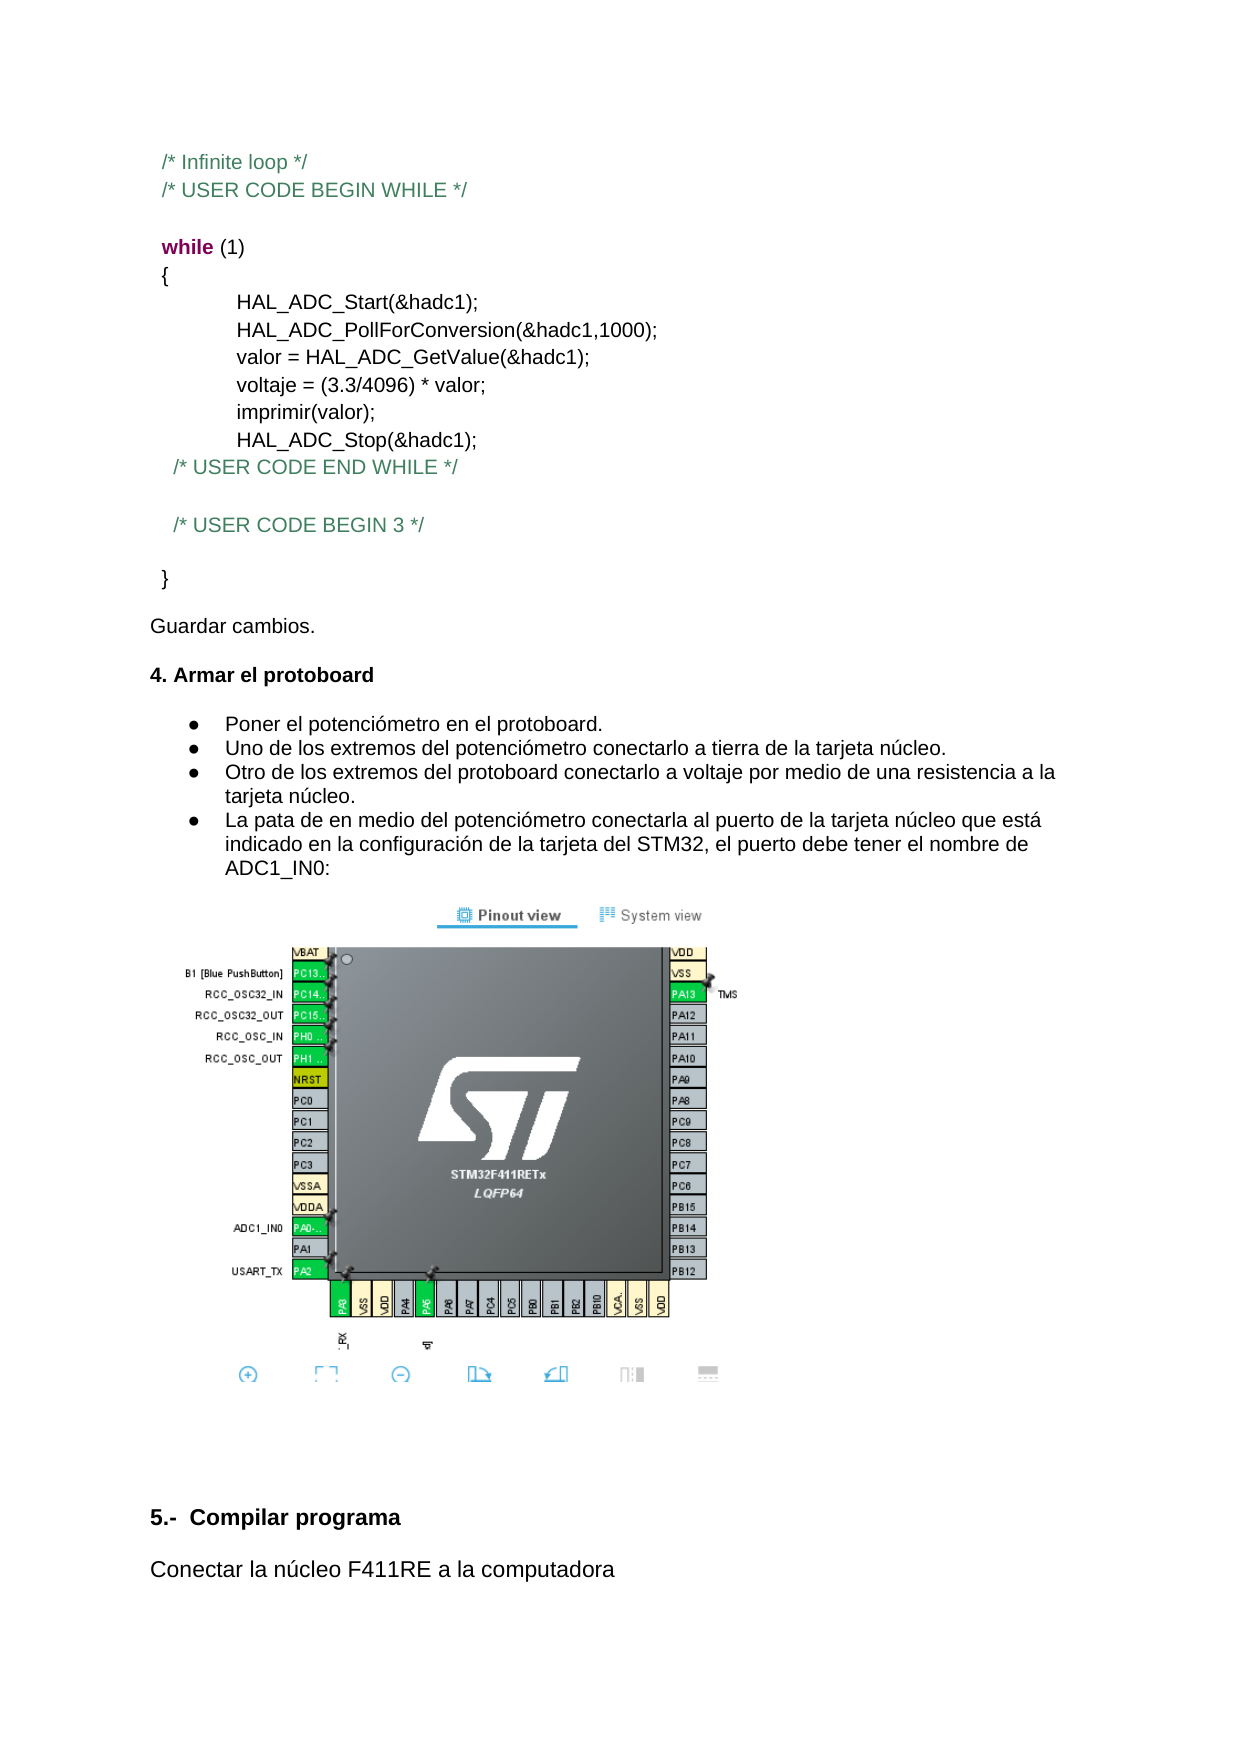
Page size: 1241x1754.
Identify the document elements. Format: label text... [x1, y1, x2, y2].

list La pata de en medio del potenciómetro conectarla al puerto de la tarjeta núcleo que está indicado en la configuración de la tarjeta del STM32, el puerto debe tener el nombre de ADC1_IN0: [187, 808, 1090, 880]
text 5.- Compilar programa [150, 1504, 1090, 1531]
text /* USER CODE BEGIN 3 */ [150, 513, 1090, 537]
text /* Infinite loop */ [150, 150, 1090, 174]
text voltaje = (3.3/4096) * valor; [150, 373, 1090, 397]
text HAL_ADC_Stop(&hadc1); [150, 428, 1090, 452]
text imprimir(valor); [150, 400, 1090, 424]
text Conectar la núcleo F411RE a la computadora [150, 1556, 1090, 1582]
text 4. Armar el protoboard [150, 663, 1090, 687]
text Guardar cambios. [150, 614, 1090, 638]
list Uno de los extremos del potenciómetro conectarlo a tierra de la tarjeta núcleo. [187, 736, 1090, 760]
text { [150, 263, 1090, 287]
text HAL_ADC_PollForConversion(&hadc1,1000); [150, 318, 1090, 342]
text while (1) [150, 235, 1090, 259]
list Otro de los extremos del protoboard conectarlo a voltaje por medio de una resistencia a la tarjeta núcleo. [187, 760, 1090, 808]
text /* USER CODE END WHILE */ [150, 455, 1090, 479]
list Poner el potenciómetro en el protoboard. [187, 712, 1090, 736]
text } [150, 565, 1090, 589]
text HAL_ADC_Start(&hadc1); [150, 290, 1090, 314]
text valor = HAL_ADC_GetValue(&hadc1); [150, 345, 1090, 369]
picture [150, 905, 750, 1382]
text /* USER CODE BEGIN WHILE */ [150, 177, 1090, 201]
